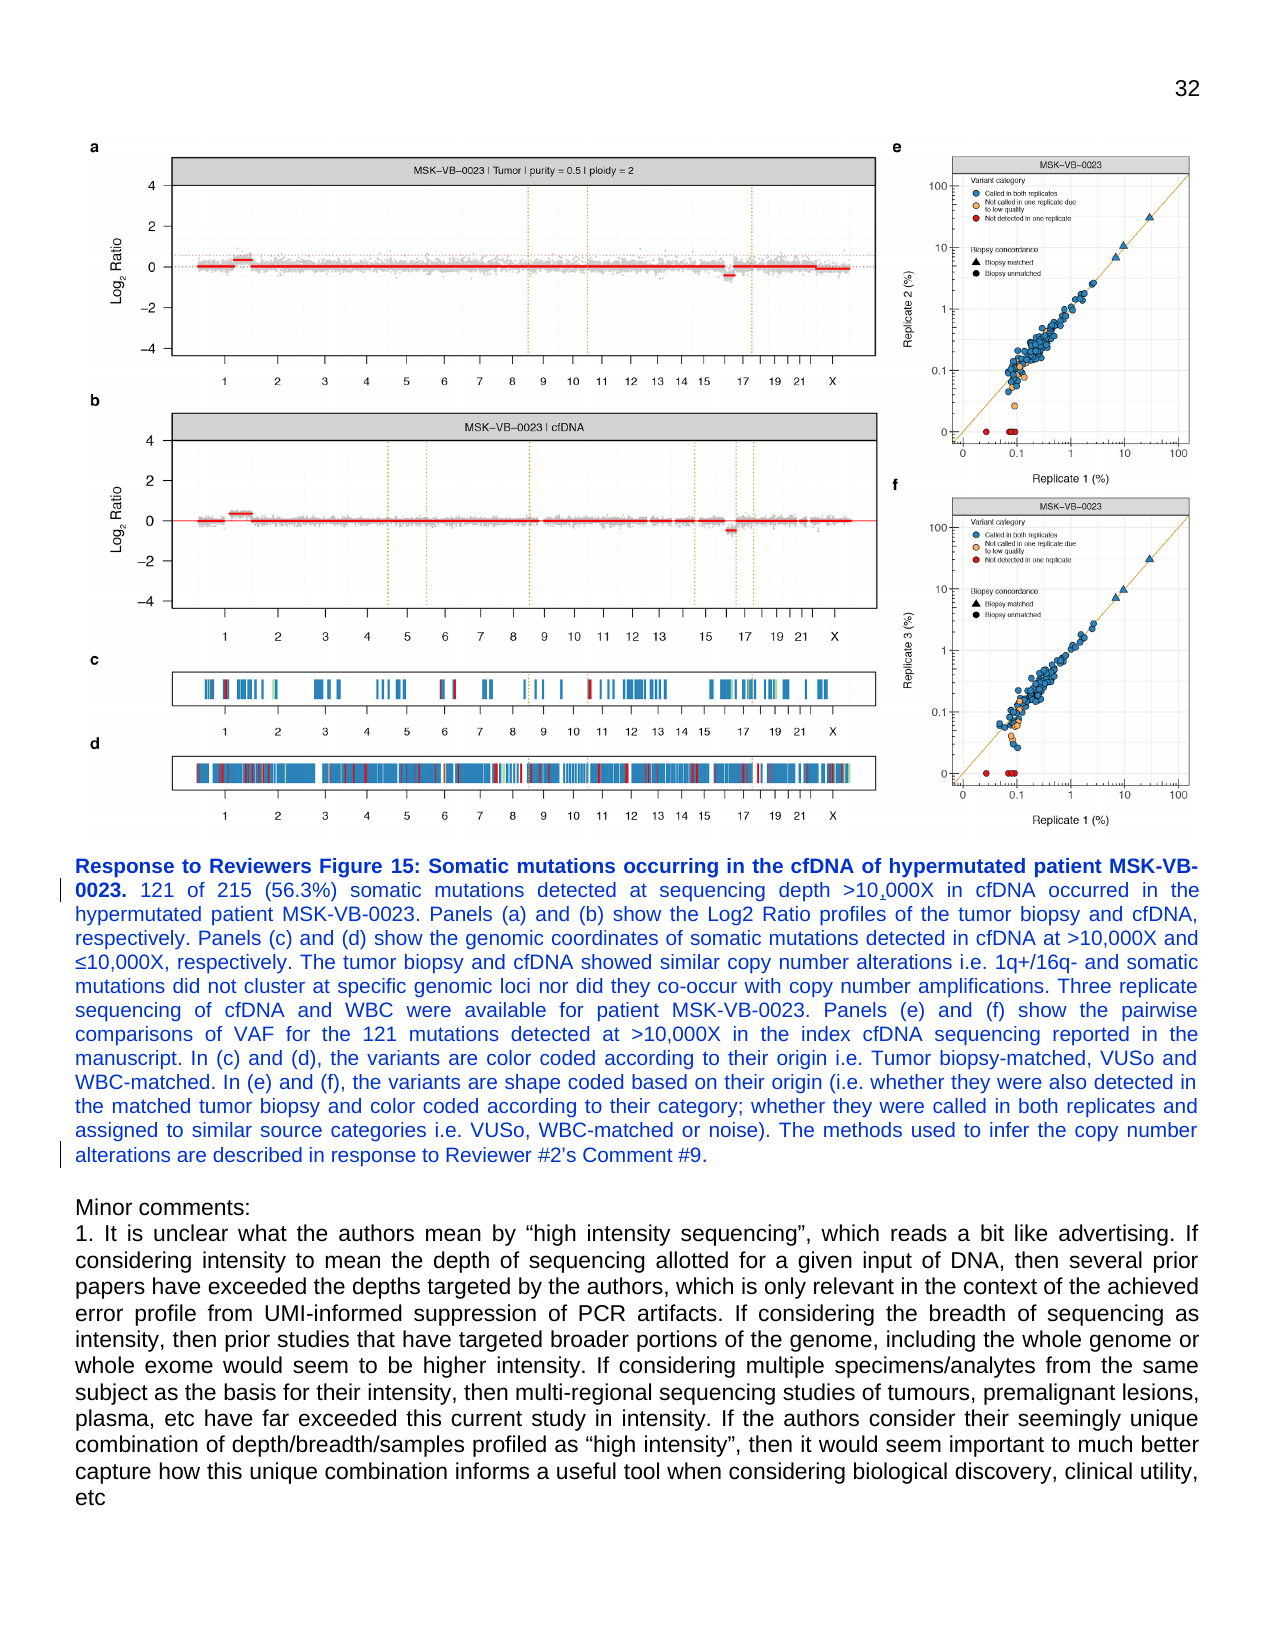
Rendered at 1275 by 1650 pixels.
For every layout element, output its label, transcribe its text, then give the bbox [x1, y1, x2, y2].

text 1. It is unclear what the authors mean by “high intensity sequencing”, which reads a bit like advertising. If considering intensity to mean the depth of sequencing allotted for a given input of DNA, then several prior papers have exceeded the depths targeted by the authors, which is only relevant in the context of the achieved error profile from UMI-informed suppression of PCR artifacts. If considering the breadth of sequencing as intensity, then prior studies that have targeted broader portions of the genome, including the whole genome or whole exome would seem to be higher intensity. If considering multiple specimens/analytes from the same subject as the basis for their intensity, then multi-regional sequencing studies of tumours, premalignant lesions, plasma, etc have far exceeded this current study in intensity. If the authors consider their seemingly unique combination of depth/breadth/samples profiled as “high intensity”, then it would seem important to much better capture how this unique combination informs a useful tool when considering biological discovery, clinical utility, etc [75, 1220, 1200, 1510]
picture [80, 129, 1195, 836]
text Minor comments: [75, 1194, 1200, 1220]
